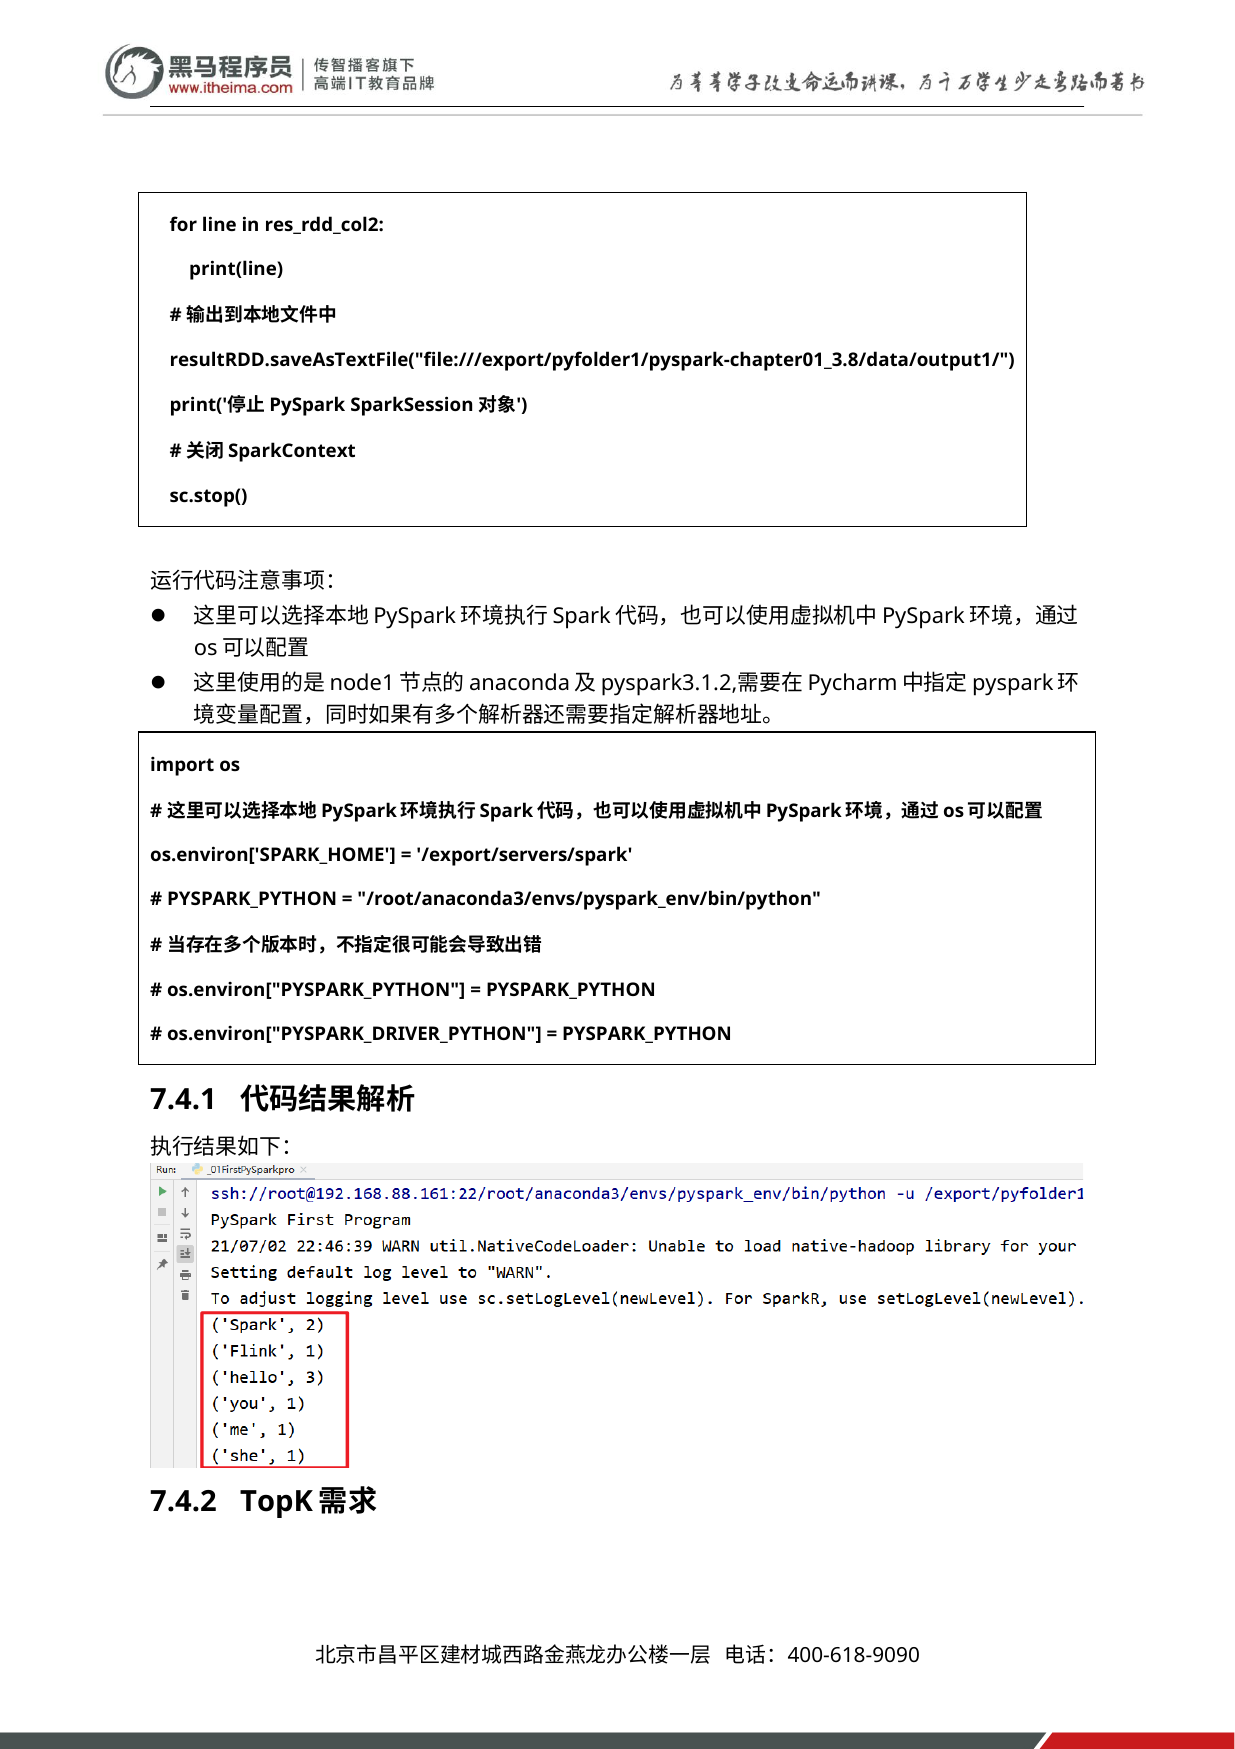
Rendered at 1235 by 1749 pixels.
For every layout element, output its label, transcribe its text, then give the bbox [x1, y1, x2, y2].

subtitle 代码结果解析 [150, 1076, 1084, 1118]
picture [150, 1163, 1084, 1468]
picture [0, 1673, 1235, 1749]
picture [0, 0, 1235, 123]
list 这里可以选择本地PySpark环境执行Spark代码，也可以使用虚拟机中PySpark环境，通过os可以配置 [150, 598, 1084, 662]
text 执行结果如下： [150, 1129, 1084, 1160]
subtitle TopK需求 [150, 1478, 1084, 1520]
text 运行代码注意事项： [150, 563, 1084, 595]
table_header import os # 这里可以选择本地PySpark环境执行Spark代码，也可以使用虚拟机中PySpark环境，通过os可以配置 os.environ['SPARK_HOME'] = '/export/servers/spark' # PYSPARK_PYTHON = "/root/anaconda3/envs/pyspark_env/bin/python" # 当存在多个版本时，不指定很可能会导致出错 # os.environ["PYSPARK_PYTHON"] = PYSPARK_PYTHON # os.environ["PYSPARK_DRIVER_PYTHON"] = PYSPARK_PYTHON [139, 733, 1095, 1064]
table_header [139, 193, 1026, 526]
list 这里使用的是node1节点的anaconda及pyspark3.1.2,需要在Pycharm中指定pyspark环境变量配置，同时如果有多个解析器还需要指定解析器地址。 [150, 665, 1084, 728]
